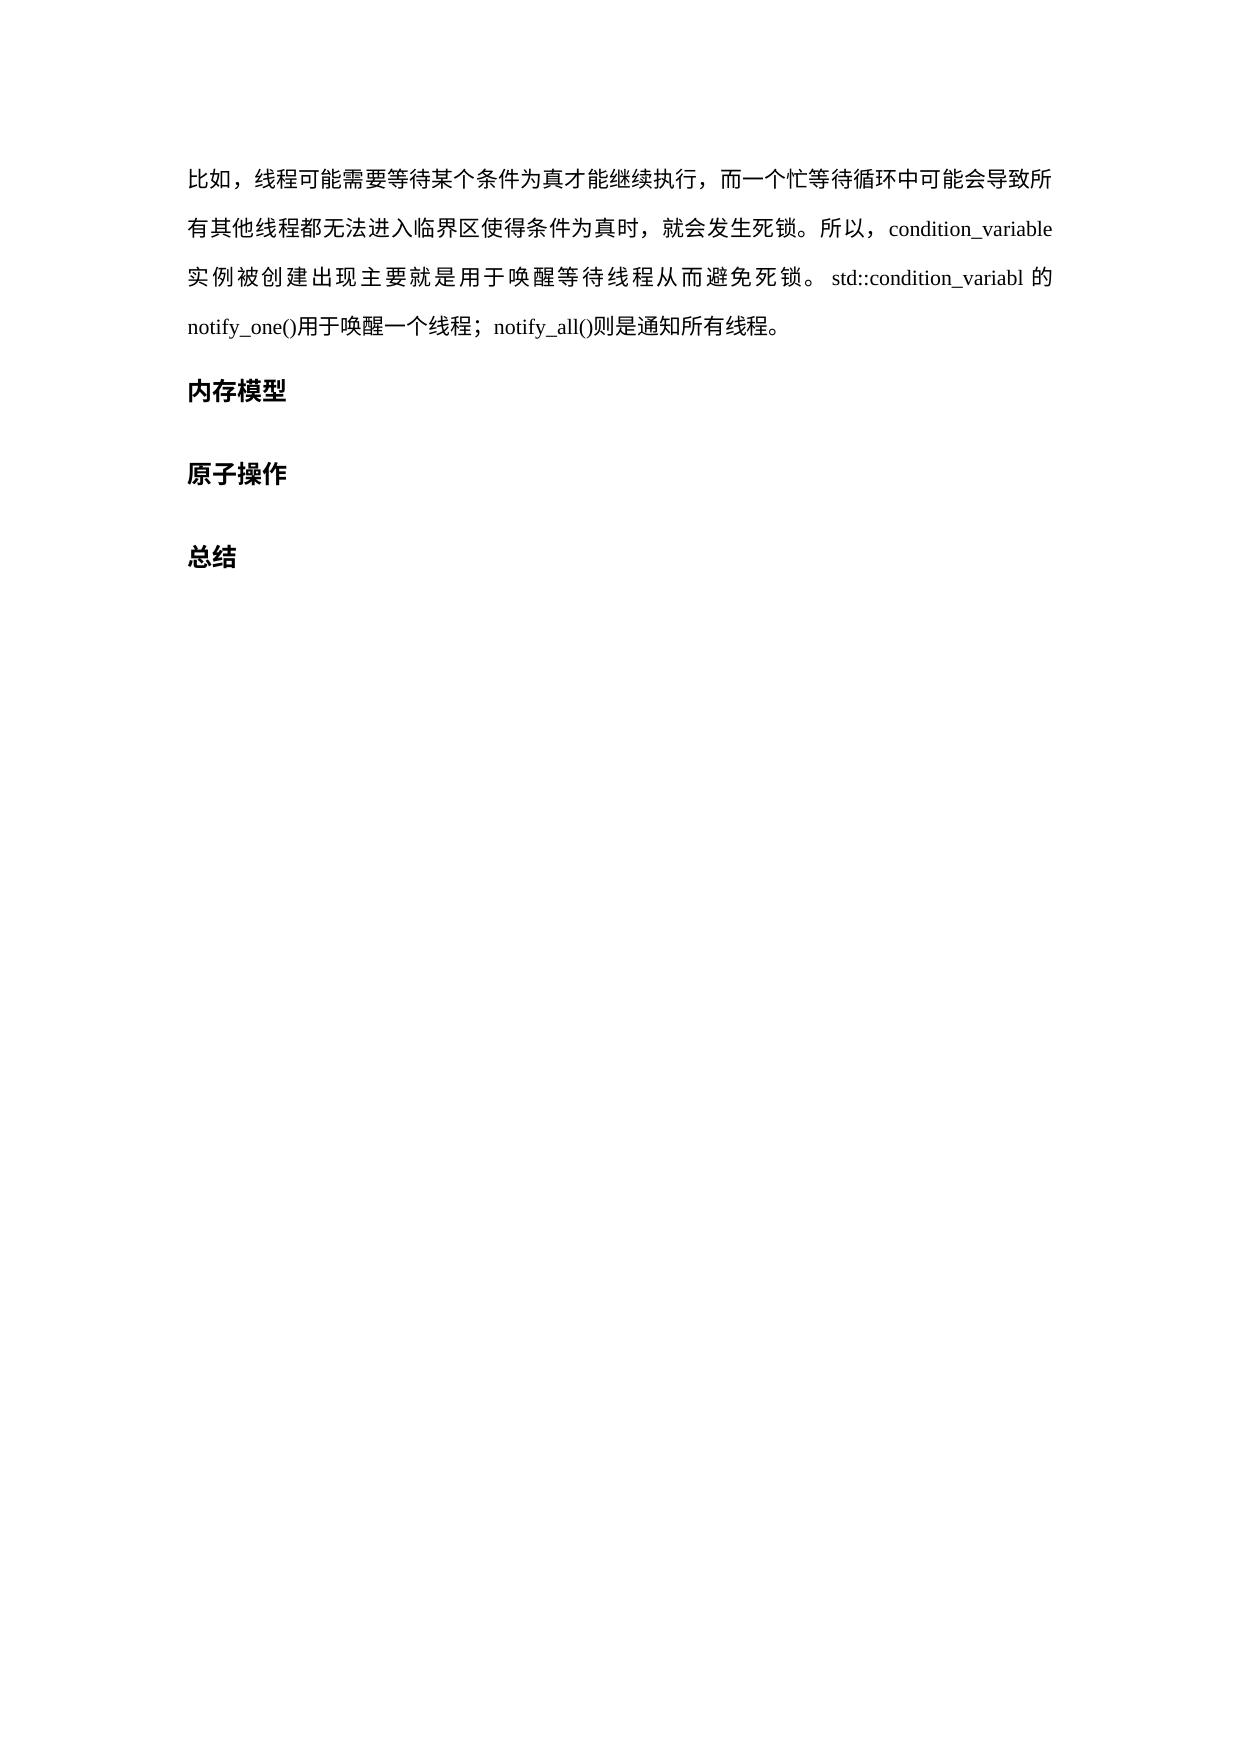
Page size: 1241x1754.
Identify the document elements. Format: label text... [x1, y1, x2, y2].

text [187, 162, 1053, 341]
subtitle 原子操作 [187, 440, 1053, 505]
subtitle 内存模型 [187, 357, 1053, 422]
subtitle 总结 [187, 523, 1053, 588]
